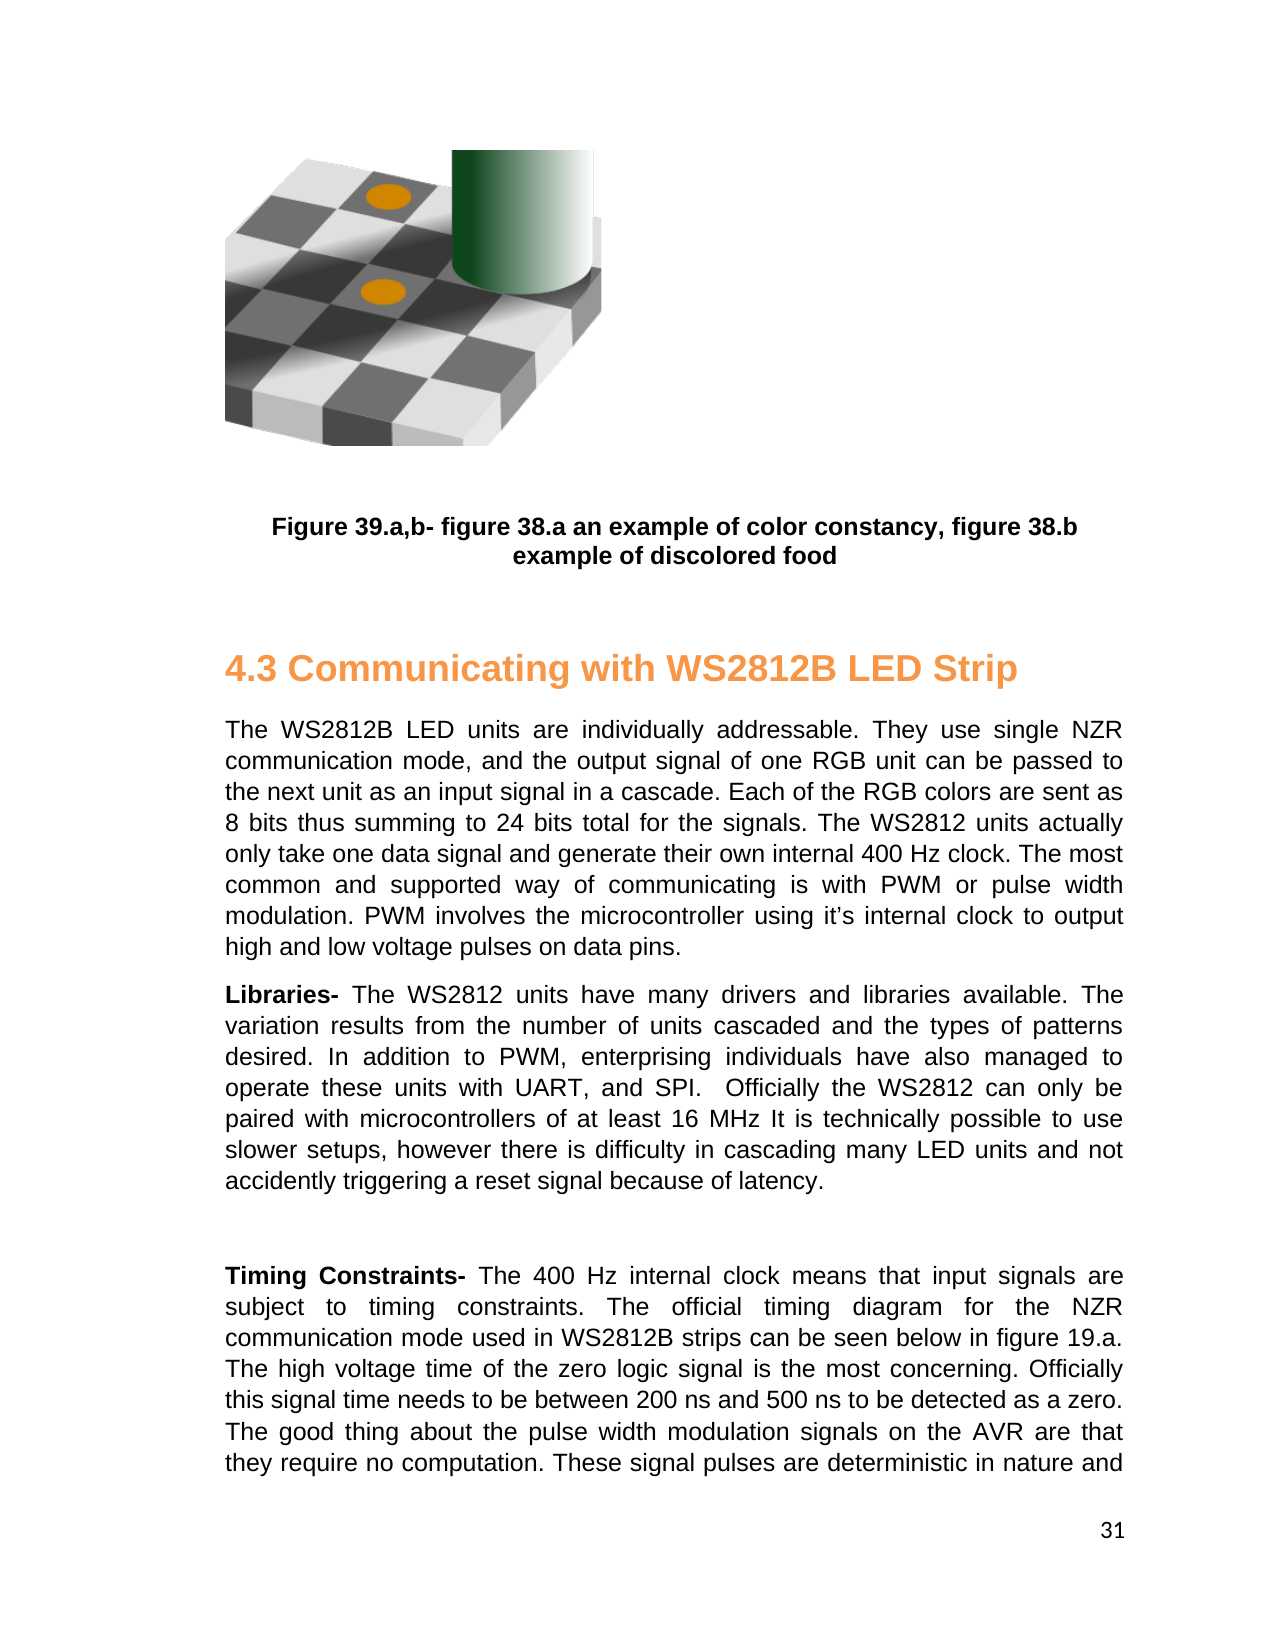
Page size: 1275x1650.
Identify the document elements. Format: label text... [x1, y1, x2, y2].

text Libraries- The WS2812 units have many drivers and libraries available. The variation results from the number of units cascaded and the types of patterns desired. In addition to PWM, enterprising individuals have also managed to operate these units with UART, and SPI. Officially the WS2812 can only be paired with microcontrollers of at least 16 MHz It is technically possible to use slower setups, however there is difficulty in cascading many LED units and not accidently triggering a reset signal because of latency. [225, 979, 1125, 1194]
subtitle 4.3 Communicating with WS2812B LED Strip [225, 646, 1125, 689]
text Figure 39.a,b- figure 38.a an example of color constancy, figure 38.b example of discolored food [225, 512, 1125, 569]
text The WS2812B LED units are individually addressable. They use single NZR communication mode, and the output signal of one RGB unit can be passed to the next unit as an input signal in a cascade. Each of the RGB colors are sent as 8 bits thus summing to 24 bits total for the signals. The WS2812 units actually only take one data signal and generate their own internal 400 Hz clock. The most common and supported way of communicating is with PWM or pulse width modulation. PWM involves the microcontroller using it’s internal clock to output high and low voltage pulses on data pins. [225, 714, 1125, 961]
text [225, 1261, 1125, 1476]
picture [225, 150, 602, 446]
